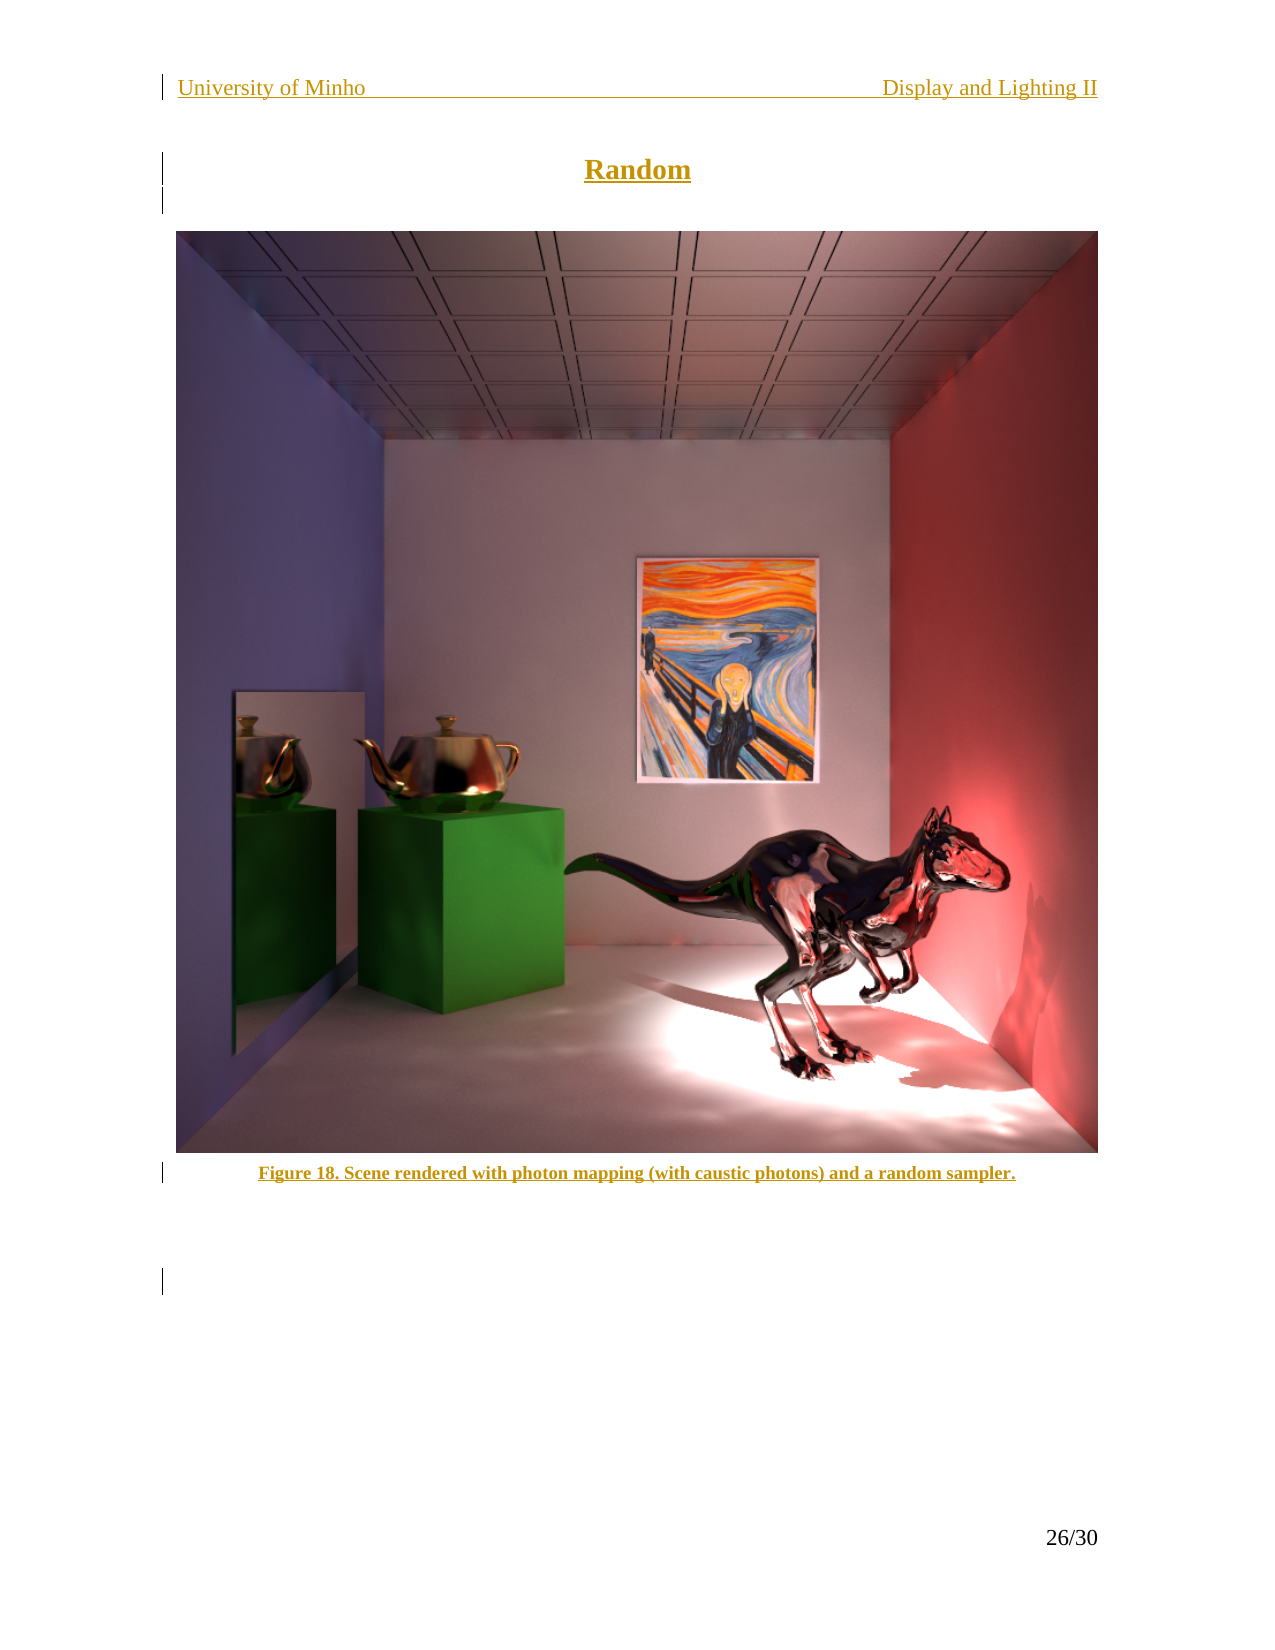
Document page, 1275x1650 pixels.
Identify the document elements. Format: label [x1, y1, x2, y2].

picture [176, 231, 1098, 1153]
